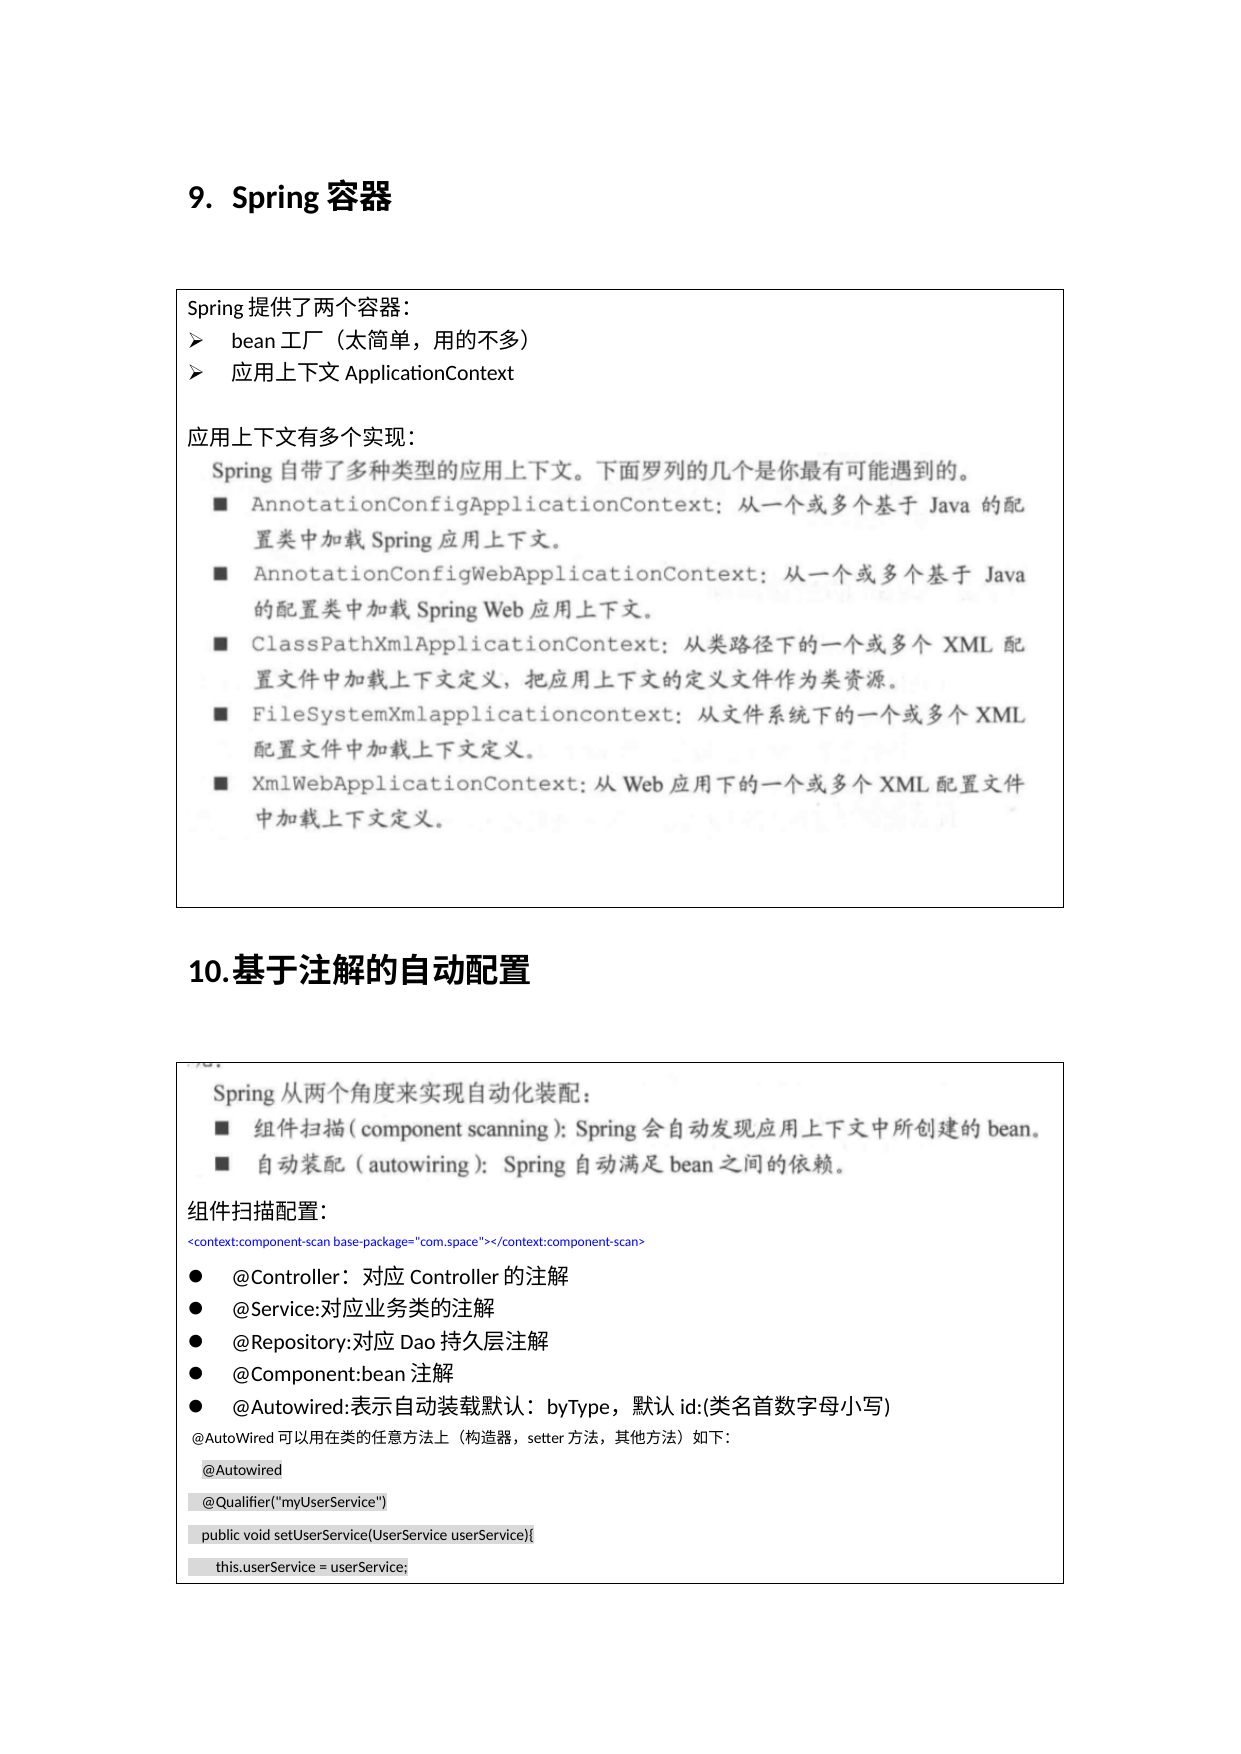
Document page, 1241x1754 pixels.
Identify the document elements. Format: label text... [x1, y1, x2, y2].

picture [187, 1063, 1053, 1182]
table_header Spring提供了两个容器： bean工厂（太简单，用的不多） 应用上下文ApplicationContext 应用上下文有多个实现： [177, 290, 1063, 907]
picture [187, 452, 1052, 840]
subtitle 基于注解的自动配置 [187, 935, 1053, 1000]
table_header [177, 1063, 1063, 1583]
subtitle Spring容器 [187, 162, 1053, 227]
